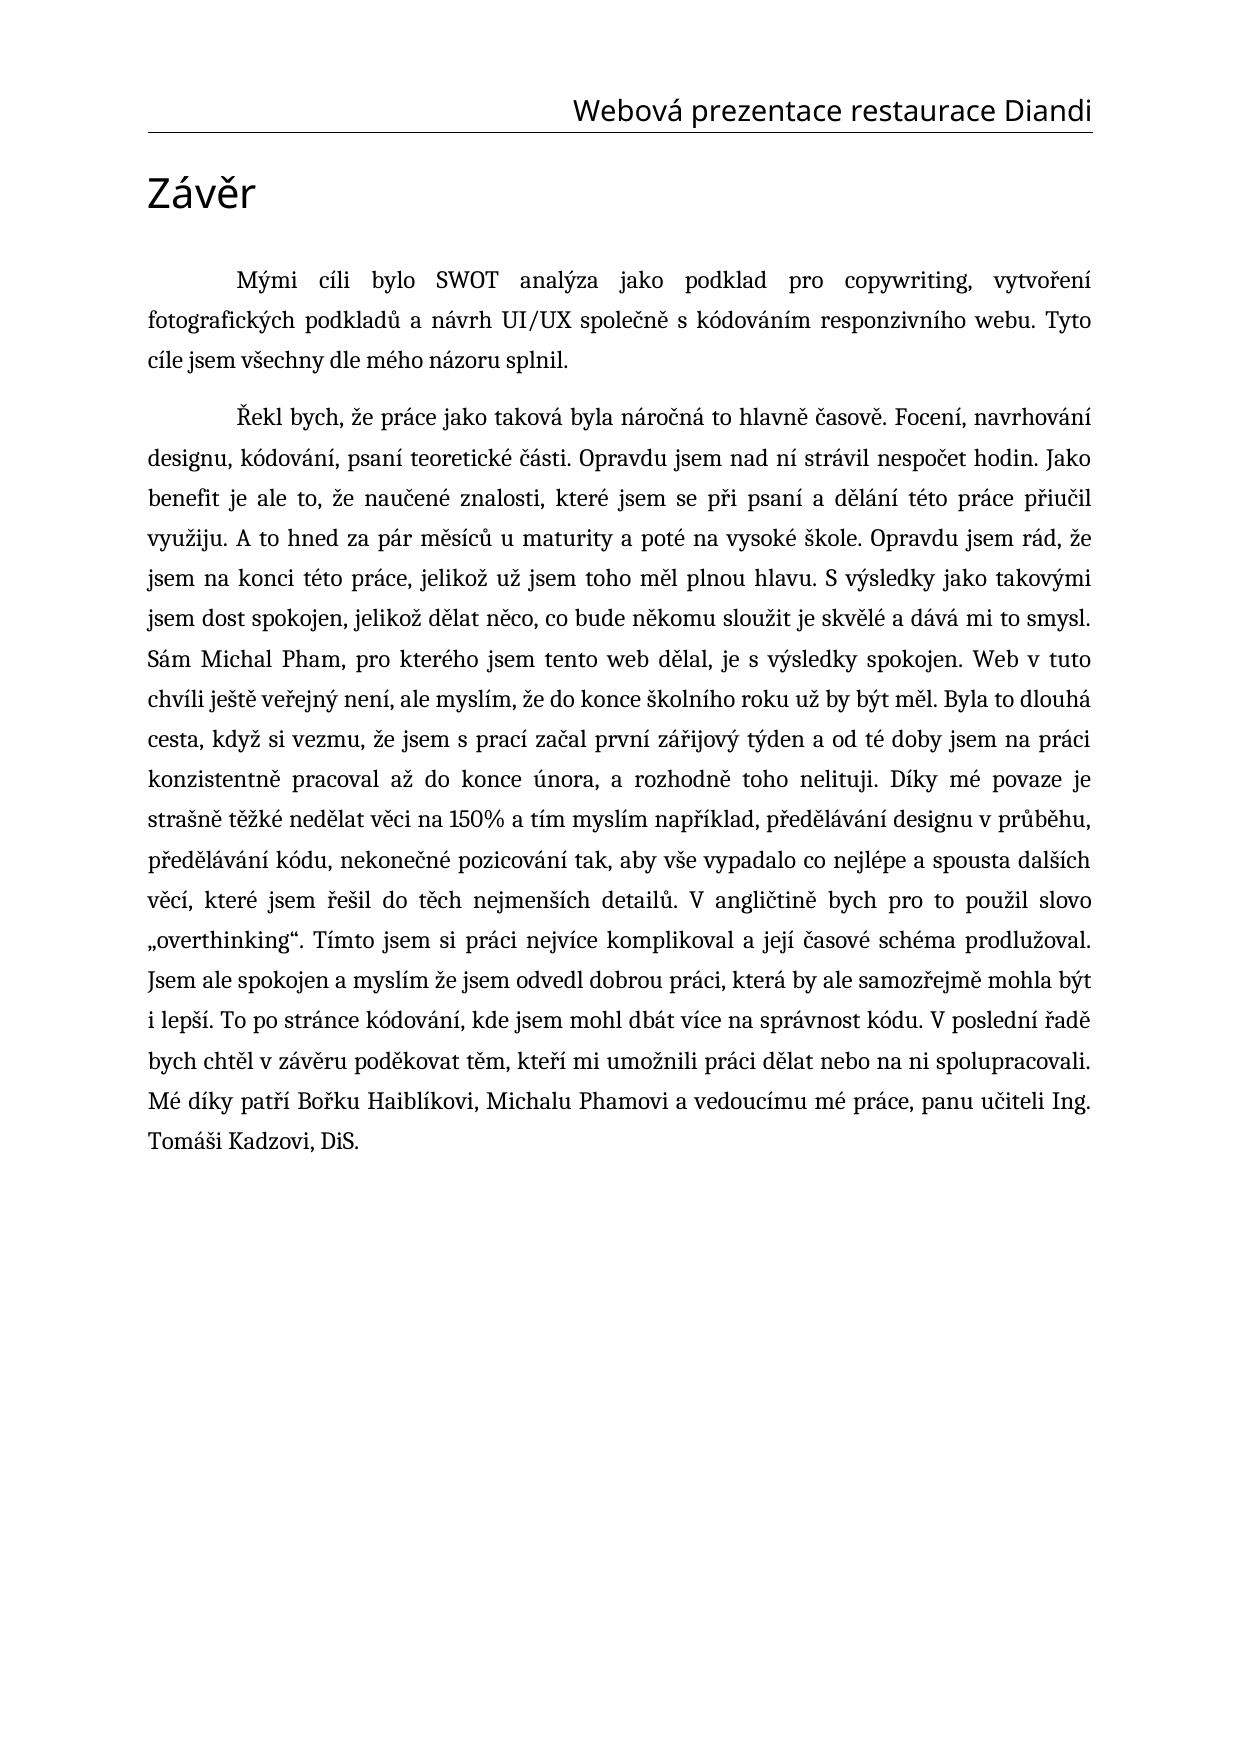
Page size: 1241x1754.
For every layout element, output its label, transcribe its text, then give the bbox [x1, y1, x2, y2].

text Řekl bych, že práce jako taková byla náročná to hlavně časově. Focení, navrhování designu, kódování, psaní teoretické části. Opravdu jsem nad ní strávil nespočet hodin. Jako benefit je ale to, že naučené znalosti, které jsem se při psaní a dělání této práce přiučil využiju. A to hned za pár měsíců u maturity a poté na vysoké škole. Opravdu jsem rád, že jsem na konci této práce, jelikož už jsem toho měl plnou hlavu. S výsledky jako takovými jsem dost spokojen, jelikož dělat něco, co bude někomu sloužit je skvělé a dává mi to smysl. Sám Michal Pham, pro kterého jsem tento web dělal, je s výsledky spokojen. Web v tuto chvíli ještě veřejný není, ale myslím, že do konce školního roku už by být měl. Byla to dlouhá cesta, když si vezmu, že jsem s prací začal první zářijový týden a od té doby jsem na práci konzistentně pracoval až do konce února, a rozhodně toho nelituji. Díky mé povaze je strašně těžké nedělat věci na 150% a tím myslím například, předělávání designu v průběhu, předělávání kódu, nekonečné pozicování tak, aby vše vypadalo co nejlépe a spousta dalších věcí, které jsem řešil do těch nejmenších detailů. V angličtině bych pro to použil slovo „overthinking“. Tímto jsem si práci nejvíce komplikoval a její časové schéma prodlužoval. Jsem ale spokojen a myslím že jsem odvedl dobrou práci, která by ale samozřejmě mohla být i lepší. To po stránce kódování, kde jsem mohl dbát více na správnost kódu. V poslední řadě bych chtěl v závěru poděkovat těm, kteří mi umožnili práci dělat nebo na ni spolupracovali. Mé díky patří Bořku Haiblíkovi, Michalu Phamovi a vedoucímu mé práce, panu učiteli Ing. Tomáši Kadzovi, DiS. [148, 403, 1093, 1156]
subtitle Závěr [148, 164, 1093, 221]
text Mými cíli bylo SWOT analýza jako podklad pro copywriting, vytvoření fotografických podkladů a návrh UI/UX společně s kódováním responzivního webu. Tyto cíle jsem všechny dle mého názoru splnil. [148, 266, 1093, 375]
